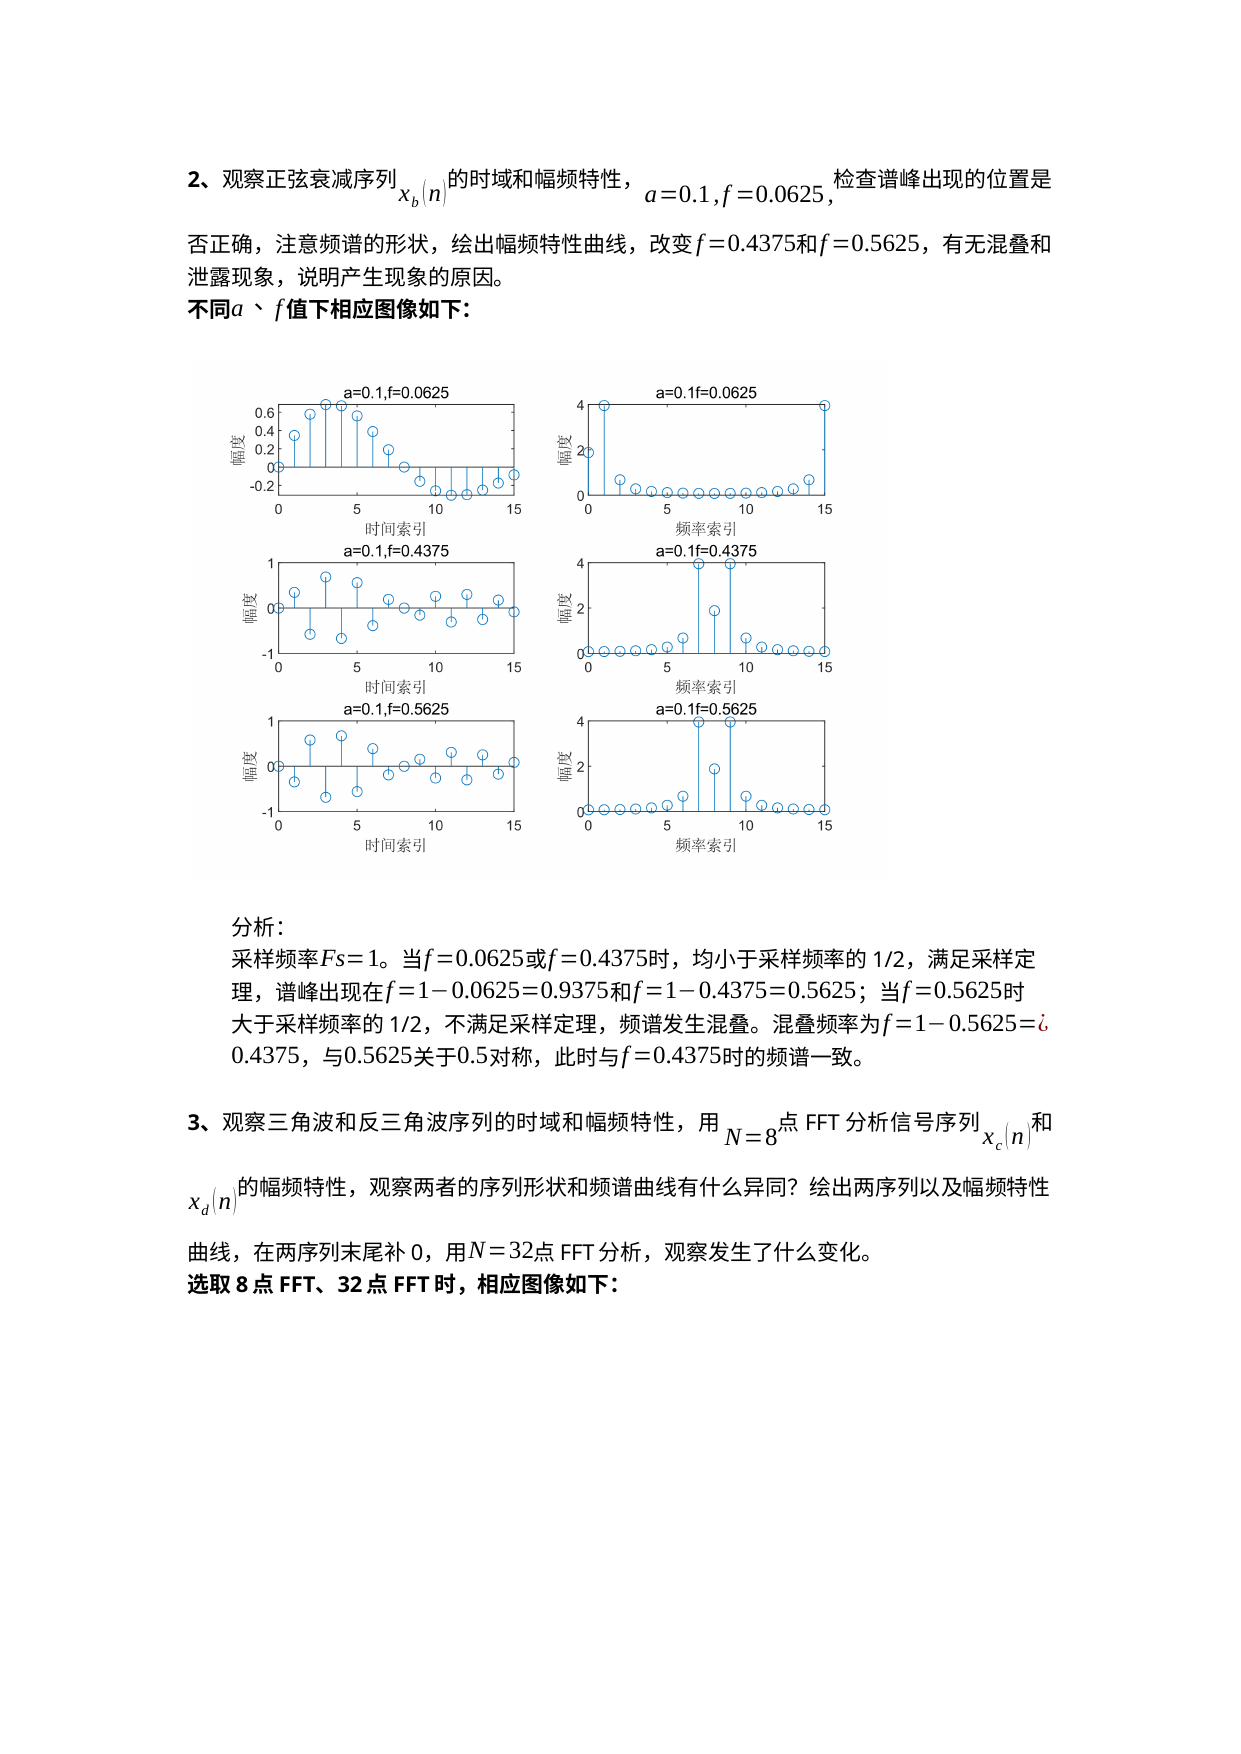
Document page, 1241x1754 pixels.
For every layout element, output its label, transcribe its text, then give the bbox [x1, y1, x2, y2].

text 分析： [231, 909, 1053, 942]
list 观察正弦衰减序列的时域和幅频特性，检查谱峰出现的位置是否正确，注意频谱的形状，绘出幅频特性曲线，改变和，有无混叠和泄露现象，说明产生现象的原因。 [187, 162, 1053, 292]
text 不同值下相应图像如下： [187, 292, 1053, 324]
text 大于采样频率的1/2，不满足采样定理，频谱发生混叠。混叠频率为 [231, 1007, 1053, 1039]
text 采样频率。当或时，均小于采样频率的1/2，满足采样定 [231, 942, 1053, 974]
list 观察三角波和反三角波序列的时域和幅频特性，用点FFT分析信号序列和的幅频特性，观察两者的序列形状和频谱曲线有什么异同？绘出两序列以及幅频特性曲线，在两序列末尾补0，用点FFT分析，观察发生了什么变化。 [187, 1104, 1053, 1267]
picture [187, 357, 891, 885]
text 理，谱峰出现在和；当时 [231, 974, 1053, 1007]
text 选取8点FFT、32点FFT时，相应图像如下： [187, 1267, 1053, 1299]
text ，与关于对称，此时与时的频谱一致。 [231, 1039, 1053, 1072]
